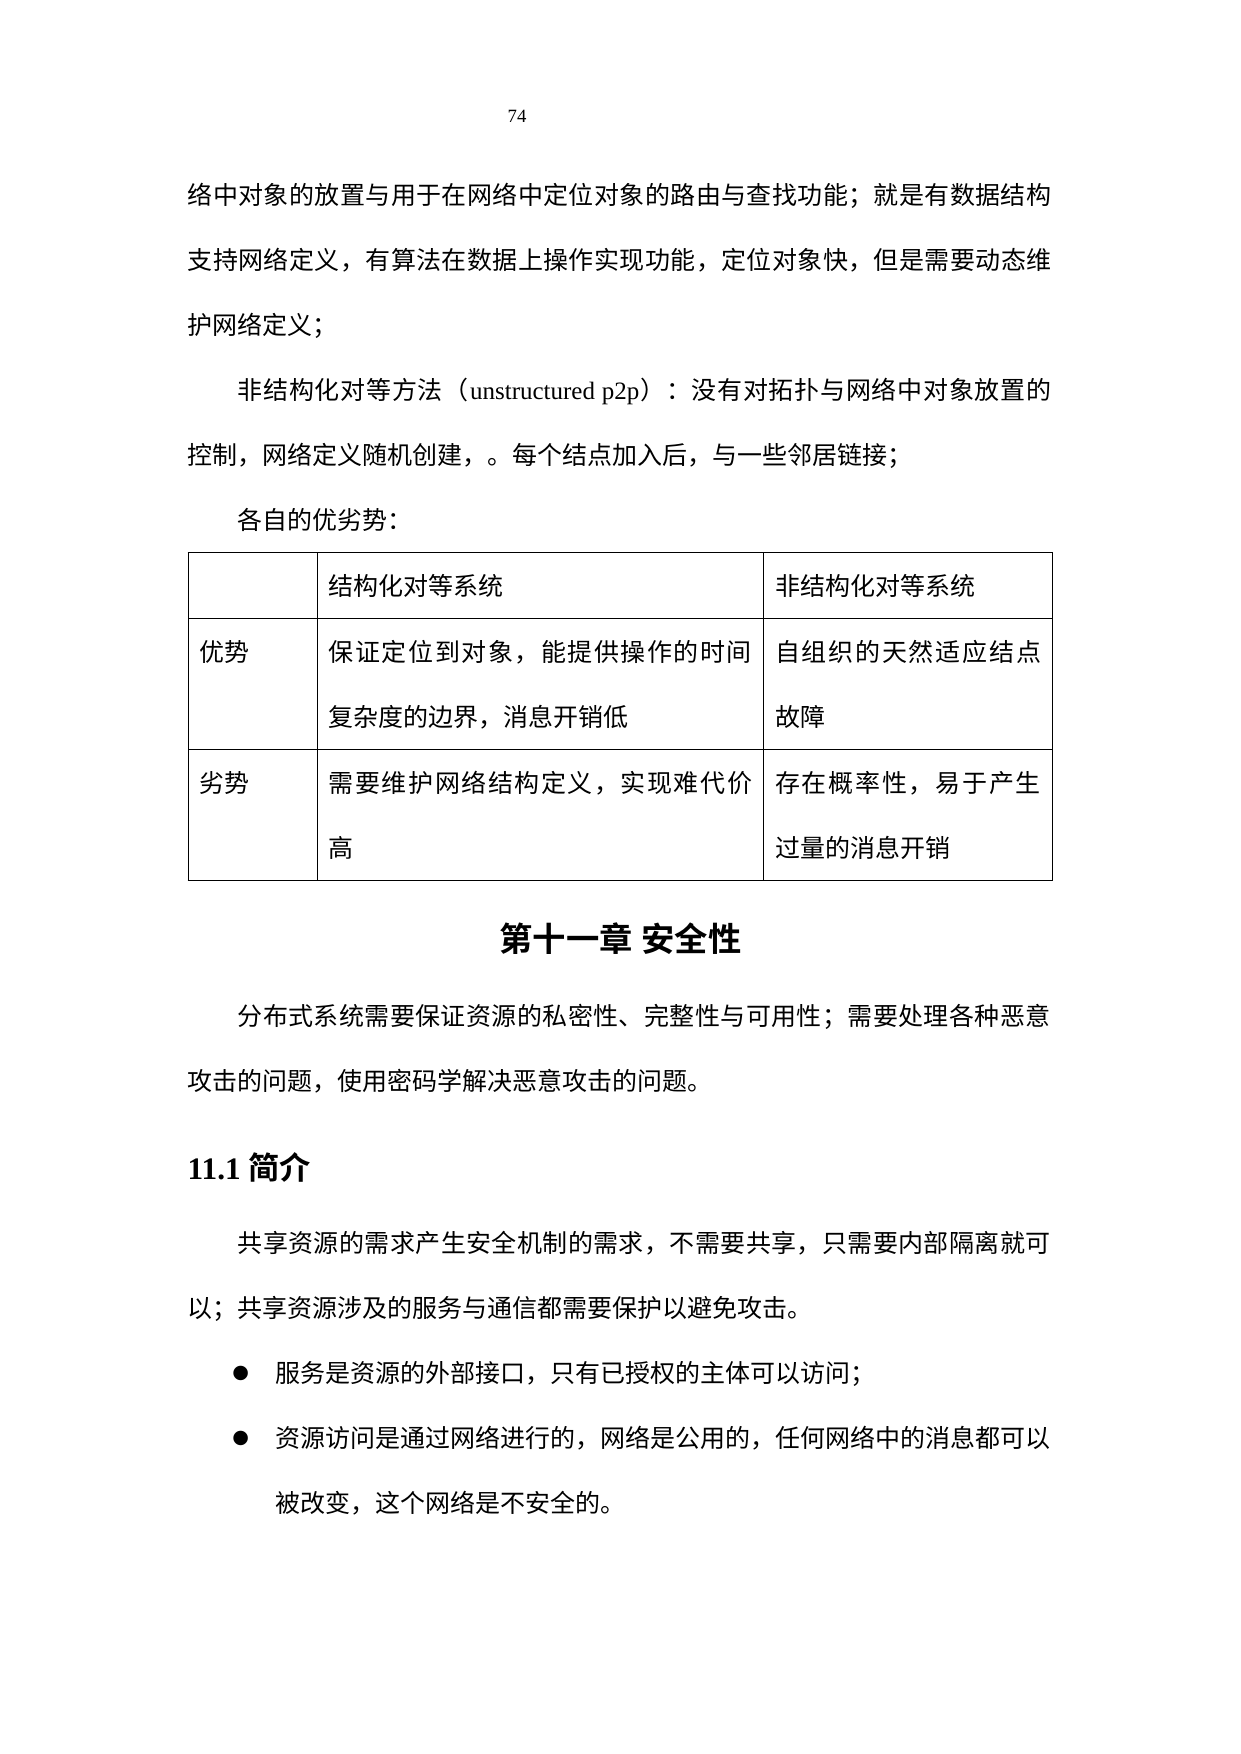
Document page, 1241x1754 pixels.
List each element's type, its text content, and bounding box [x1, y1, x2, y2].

subtitle 11.1 简介 [187, 1134, 1053, 1199]
text 分布式系统需要保证资源的私密性、完整性与可用性；需要处理各种恶意攻击的问题，使用密码学解决恶意攻击的问题。 [187, 984, 1053, 1114]
table_cell 劣势 [189, 750, 317, 880]
table_cell 存在概率性，易于产生过量的消息开销 [764, 750, 1052, 880]
table_header [189, 553, 317, 618]
table_cell 需要维护网络结构定义，实现难代价高 [318, 750, 763, 880]
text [187, 162, 1053, 357]
table_header 结构化对等系统 [318, 553, 763, 618]
list 服务是资源的外部接口，只有已授权的主体可以访问； [231, 1340, 1053, 1405]
subtitle 安全性 [187, 906, 1053, 971]
table_cell 自组织的天然适应结点故障 [764, 619, 1052, 749]
table_cell 优势 [189, 619, 317, 749]
text 各自的优劣势： [187, 487, 1053, 552]
text 共享资源的需求产生安全机制的需求，不需要共享，只需要内部隔离就可以；共享资源涉及的服务与通信都需要保护以避免攻击。 [187, 1210, 1053, 1340]
table_header 非结构化对等系统 [764, 553, 1052, 618]
table_cell 保证定位到对象，能提供操作的时间复杂度的边界，消息开销低 [318, 619, 763, 749]
list 资源访问是通过网络进行的，网络是公用的，任何网络中的消息都可以被改变，这个网络是不安全的。 [231, 1405, 1053, 1535]
text 非结构化对等方法（unstructured p2p）：没有对拓扑与网络中对象放置的控制，网络定义随机创建，。每个结点加入后，与一些邻居链接； [187, 357, 1053, 487]
